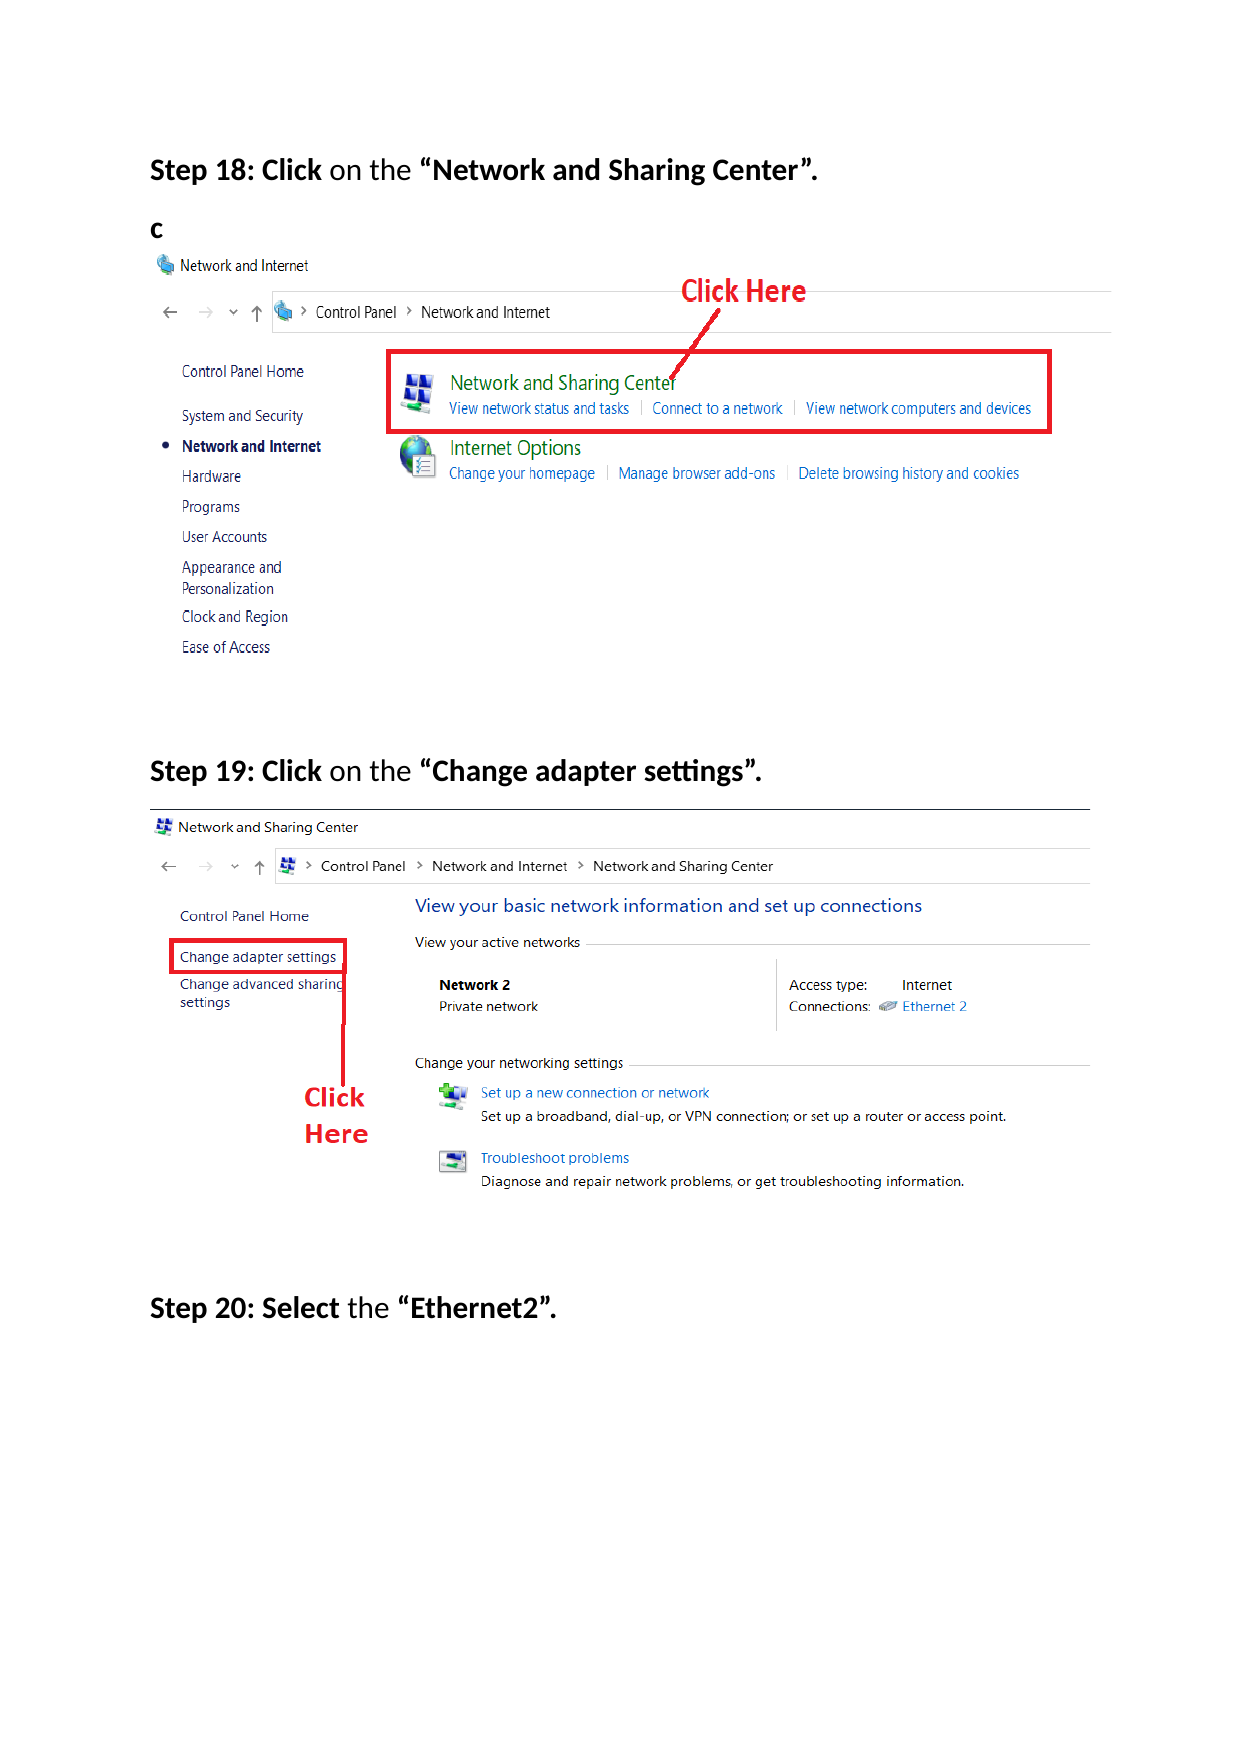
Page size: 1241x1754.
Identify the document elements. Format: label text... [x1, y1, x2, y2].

text c [150, 208, 1090, 248]
text Step 19: Click on the “Change adapter settings”. [150, 751, 1090, 789]
picture [150, 809, 1091, 1270]
picture [150, 248, 1112, 733]
text Step 20: Select the “Ethernet2”. [150, 1288, 1090, 1326]
text Step 18: Click on the “Network and Sharing Center”. [150, 150, 1090, 188]
